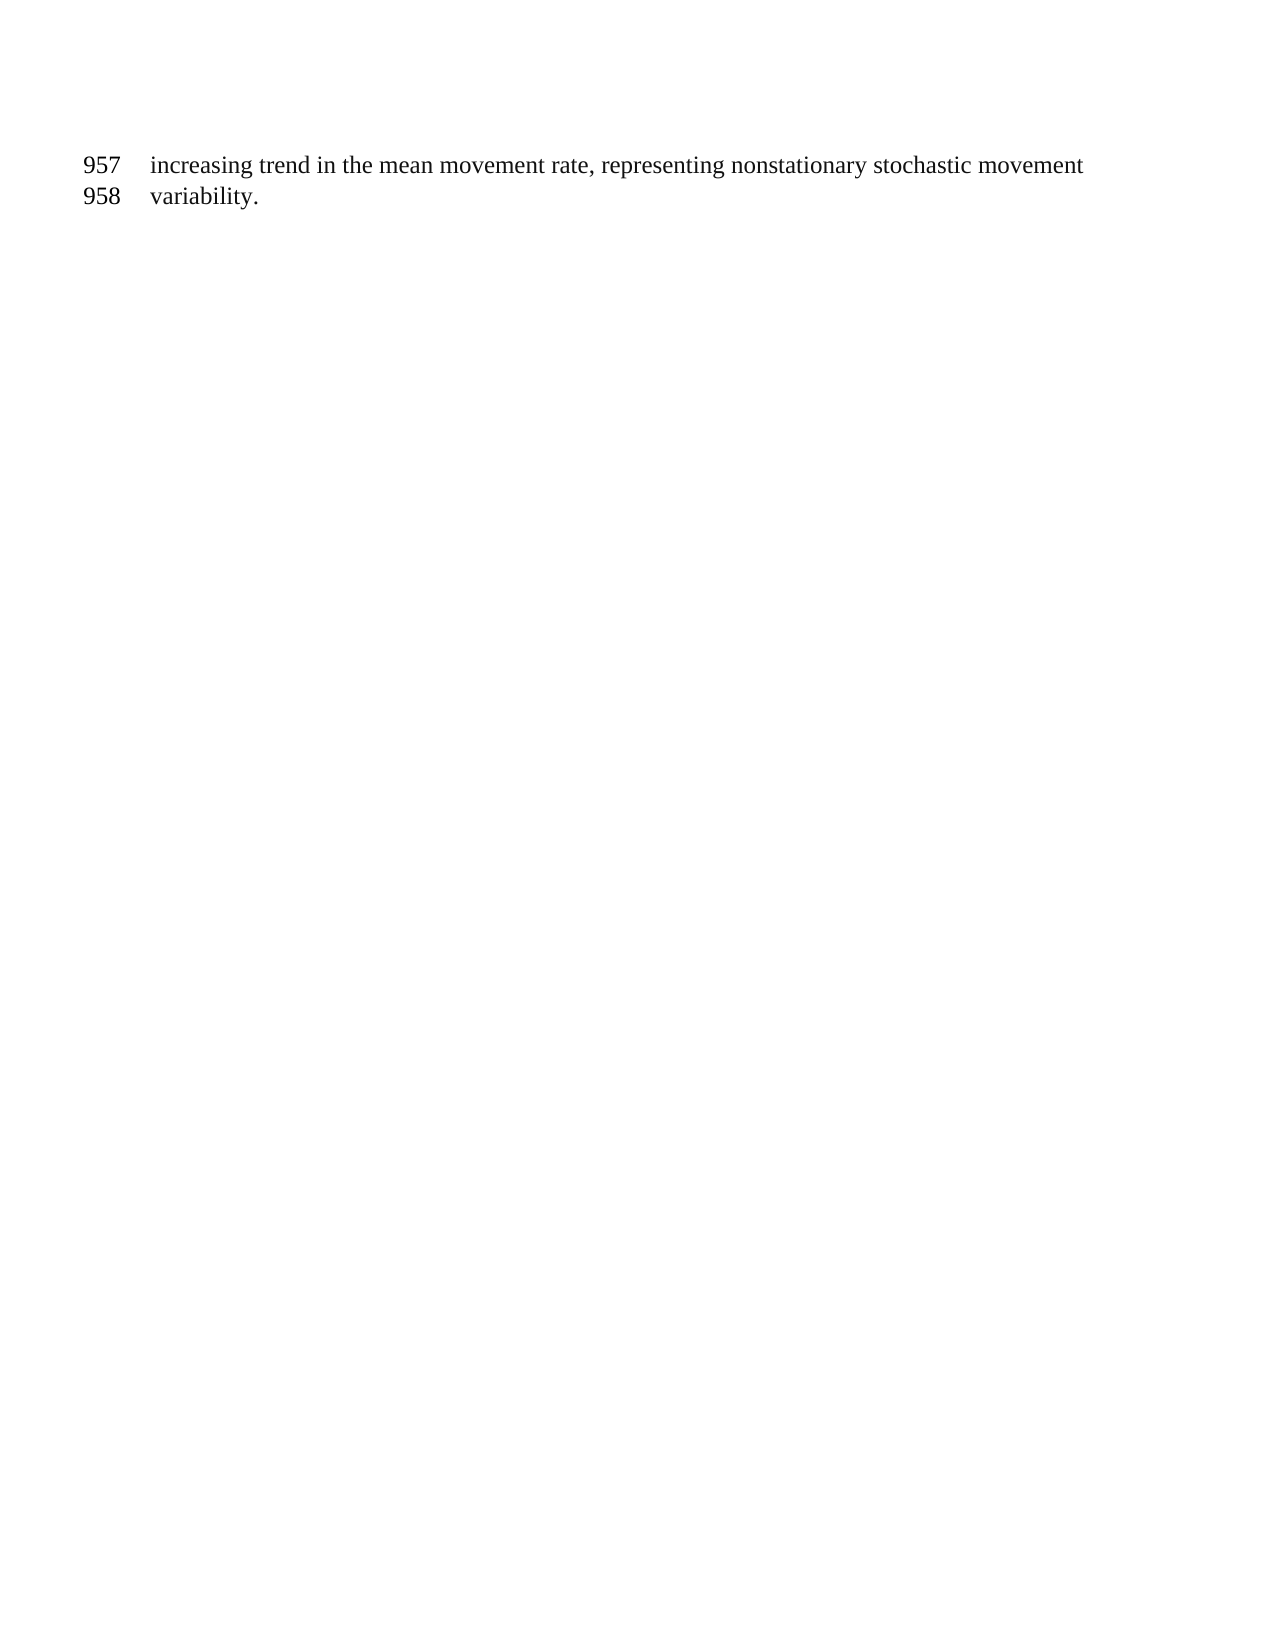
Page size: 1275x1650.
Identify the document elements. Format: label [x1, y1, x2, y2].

text [150, 150, 1125, 210]
